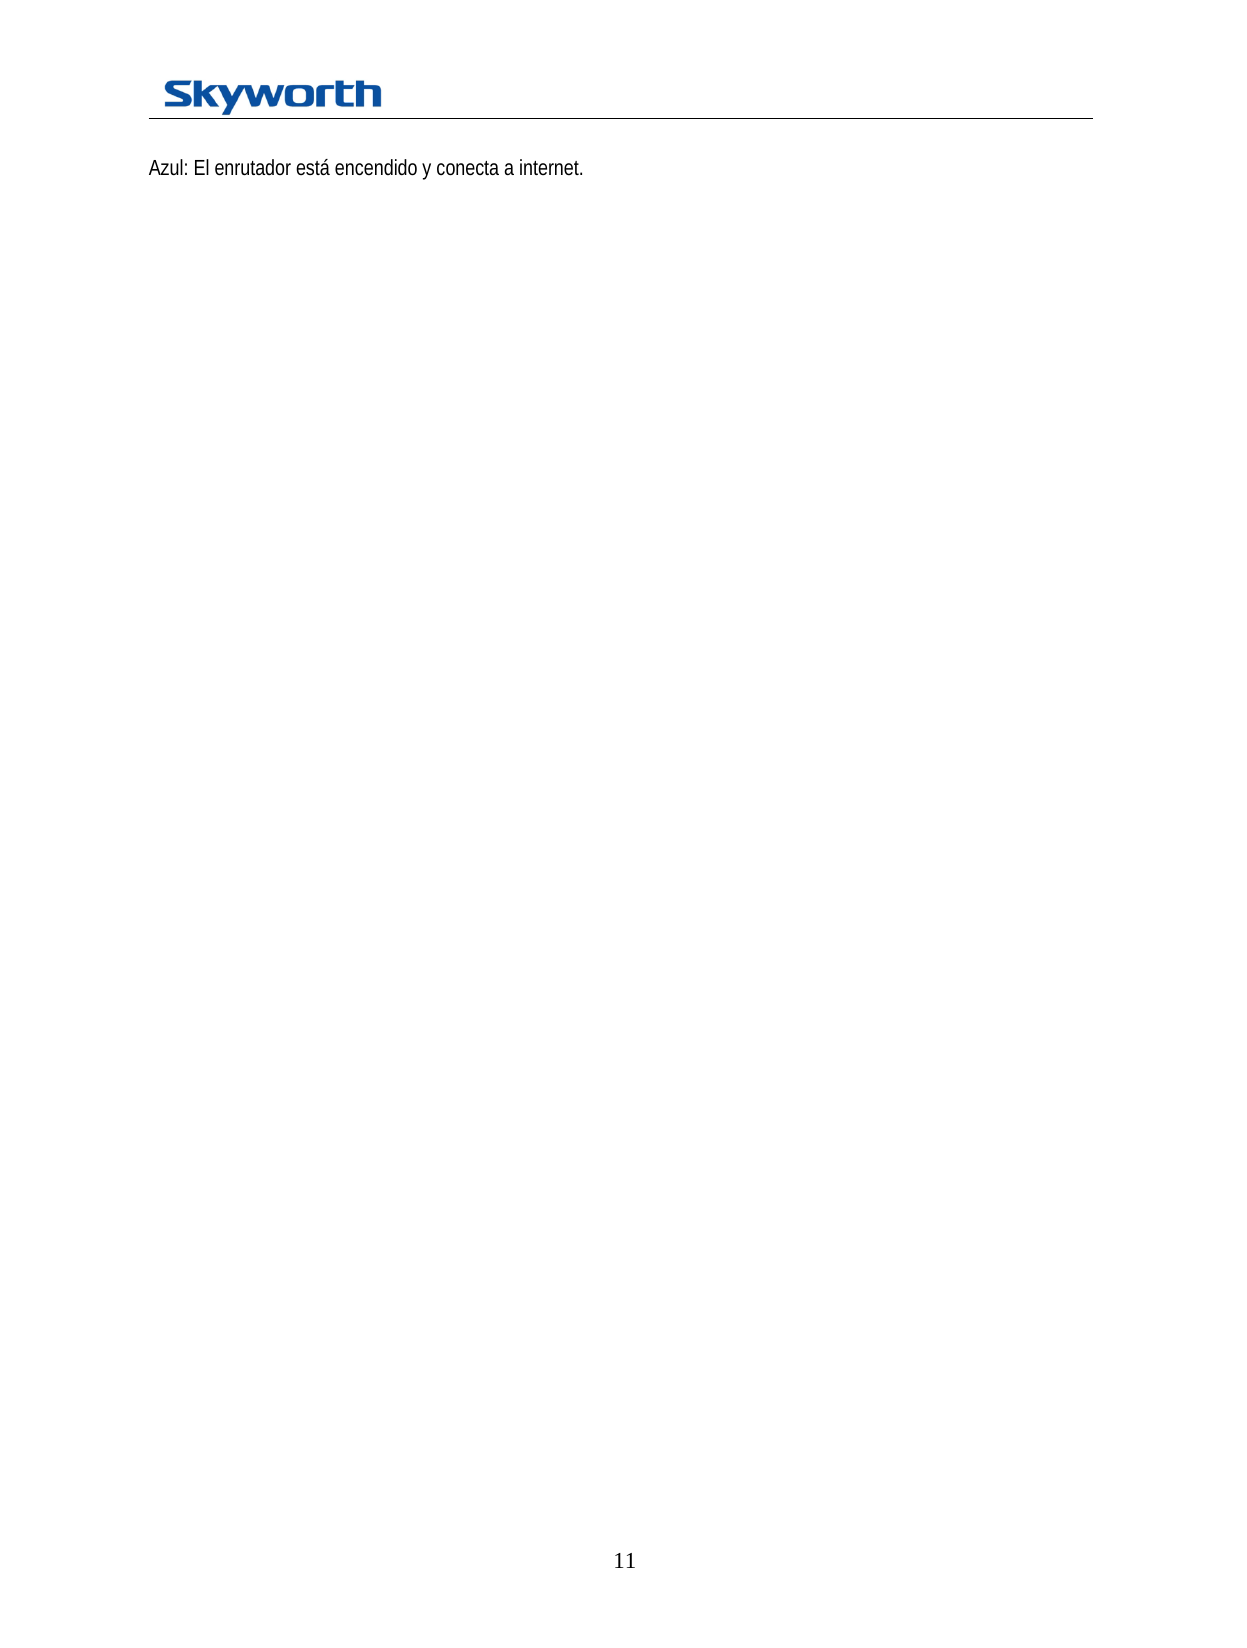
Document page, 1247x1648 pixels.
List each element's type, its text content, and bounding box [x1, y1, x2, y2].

text Azul: El enrutador está encendido y conecta a internet. [148, 145, 861, 183]
